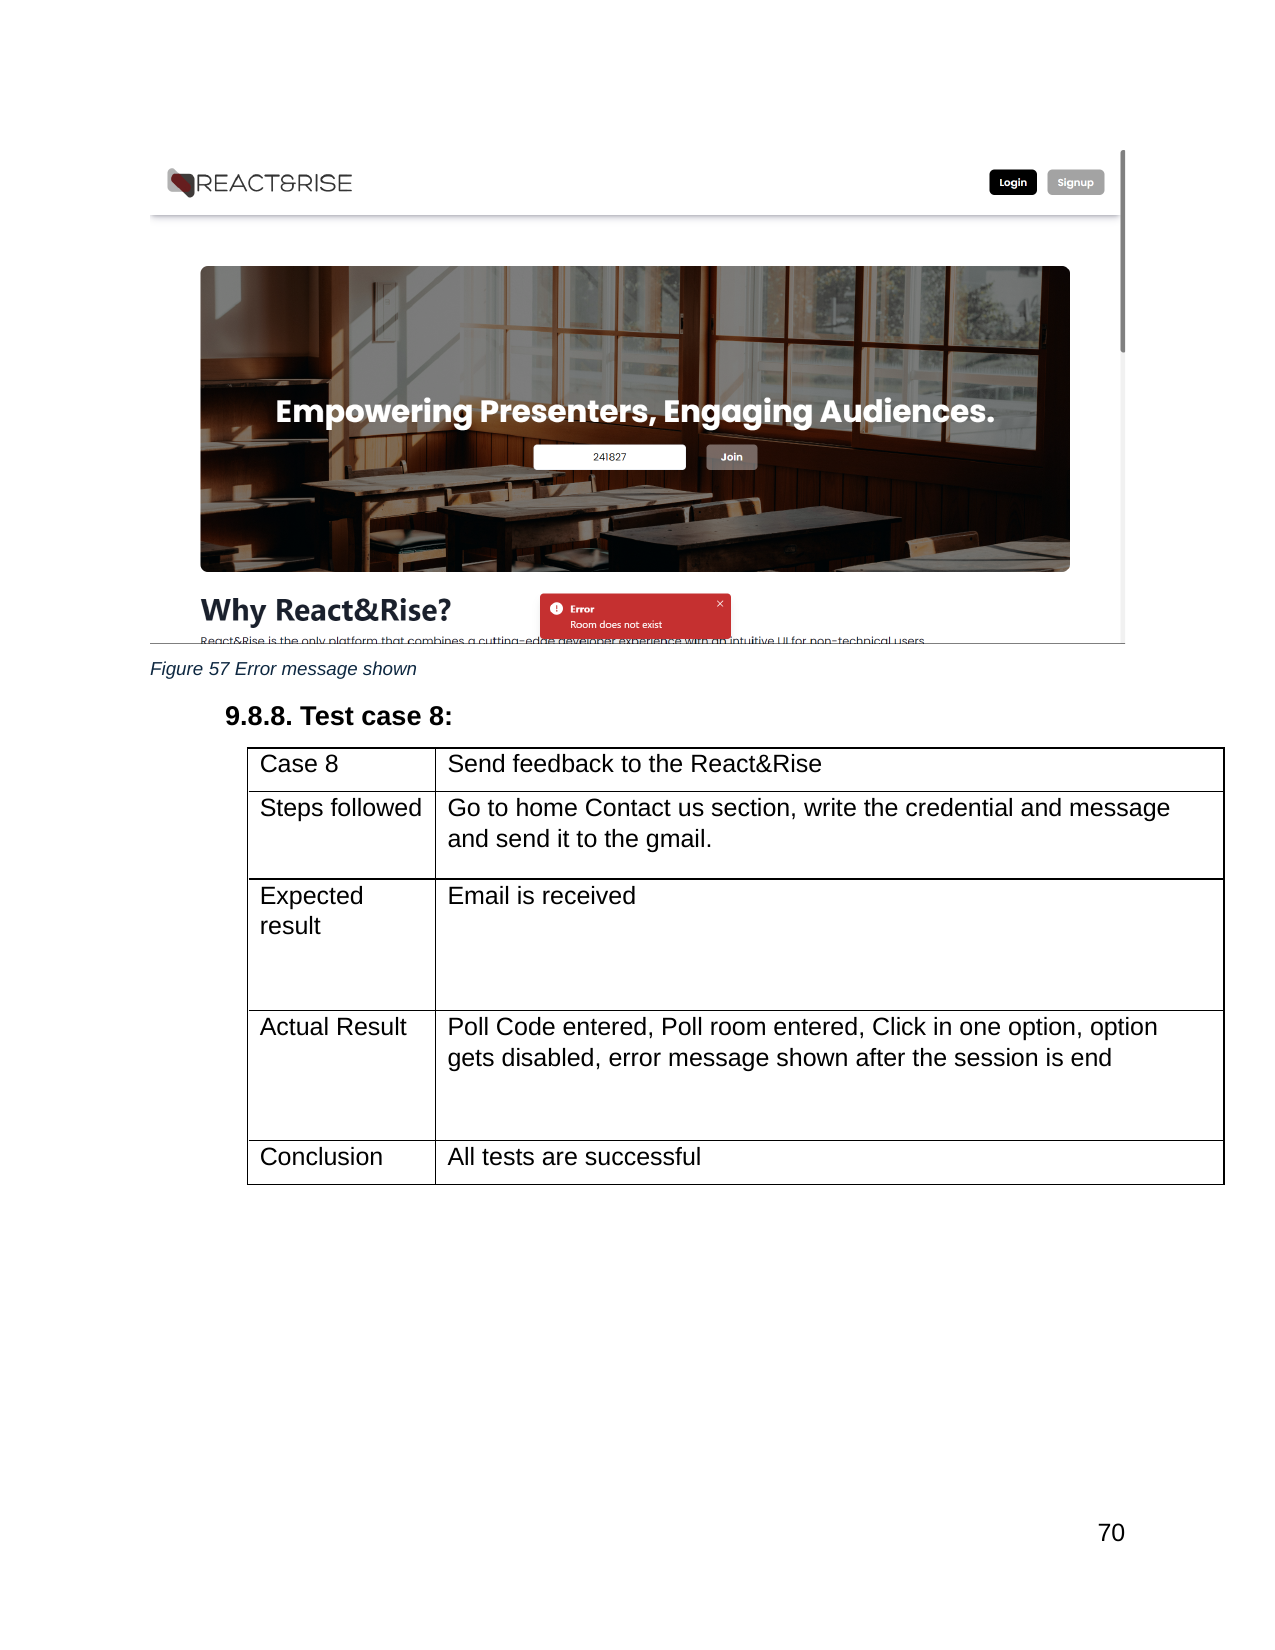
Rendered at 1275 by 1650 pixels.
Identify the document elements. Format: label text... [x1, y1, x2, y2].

picture [150, 150, 1125, 644]
table_cell Conclusion [248, 1141, 435, 1183]
subtitle Test case 8: [225, 700, 1125, 732]
table_cell All tests are successful [436, 1141, 1223, 1183]
table_cell Steps followed [248, 792, 435, 878]
table_cell Actual Result [248, 1011, 435, 1140]
table_cell Go to home Contact us section, write the credential and message and send it to the gmail. [436, 792, 1223, 878]
table_header Case 8 [248, 749, 435, 791]
text Figure 57 Error message shown [150, 658, 1125, 679]
table_header Send feedback to the React&Rise [436, 749, 1223, 791]
table_cell Expected result [248, 879, 435, 1010]
table_cell Poll Code entered, Poll room entered, Click in one option, option gets disabled, error message shown after the session is end [436, 1011, 1223, 1140]
table_cell Email is received [436, 880, 1223, 1010]
